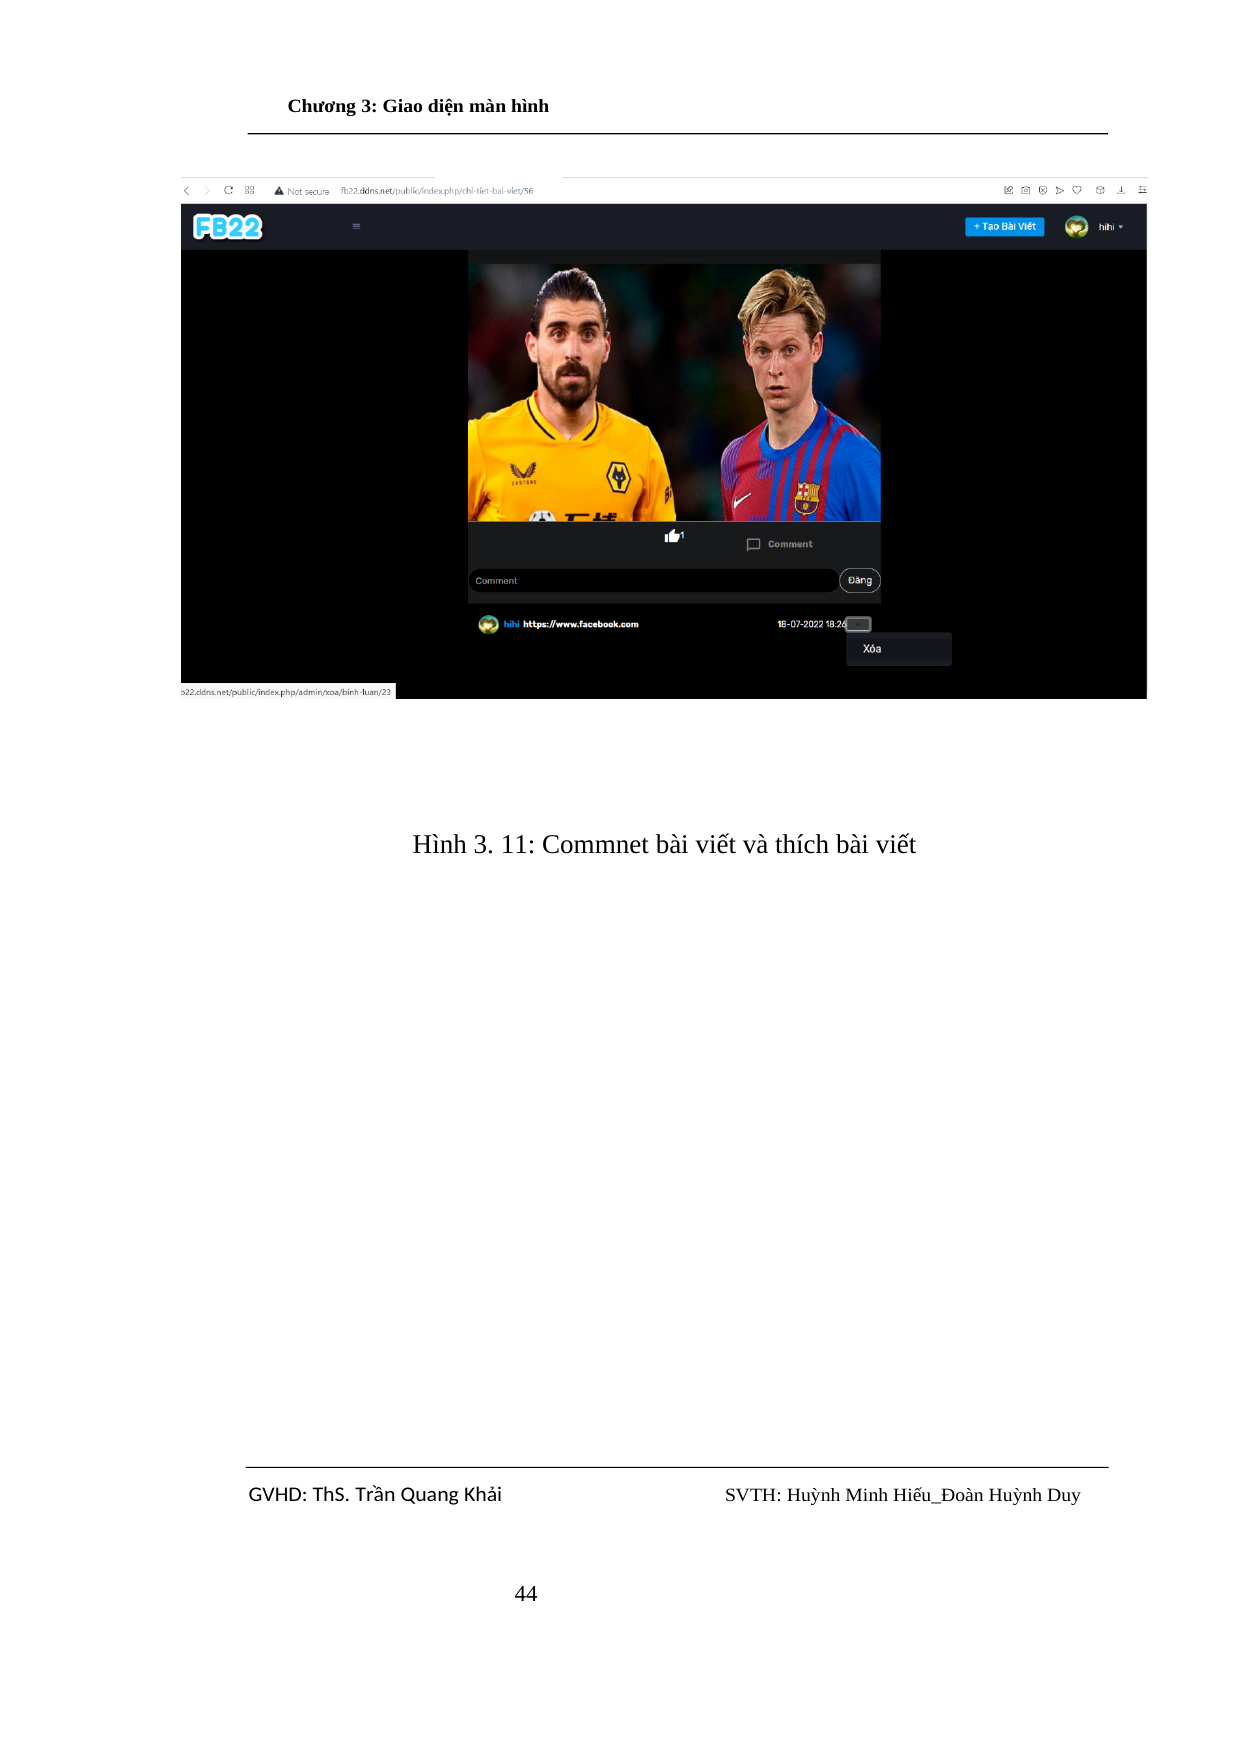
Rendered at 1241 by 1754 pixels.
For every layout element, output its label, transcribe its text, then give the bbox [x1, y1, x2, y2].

text Hình 3. 11: Commnet bài viết và thích bài viết [207, 828, 1122, 859]
picture [181, 177, 1148, 699]
